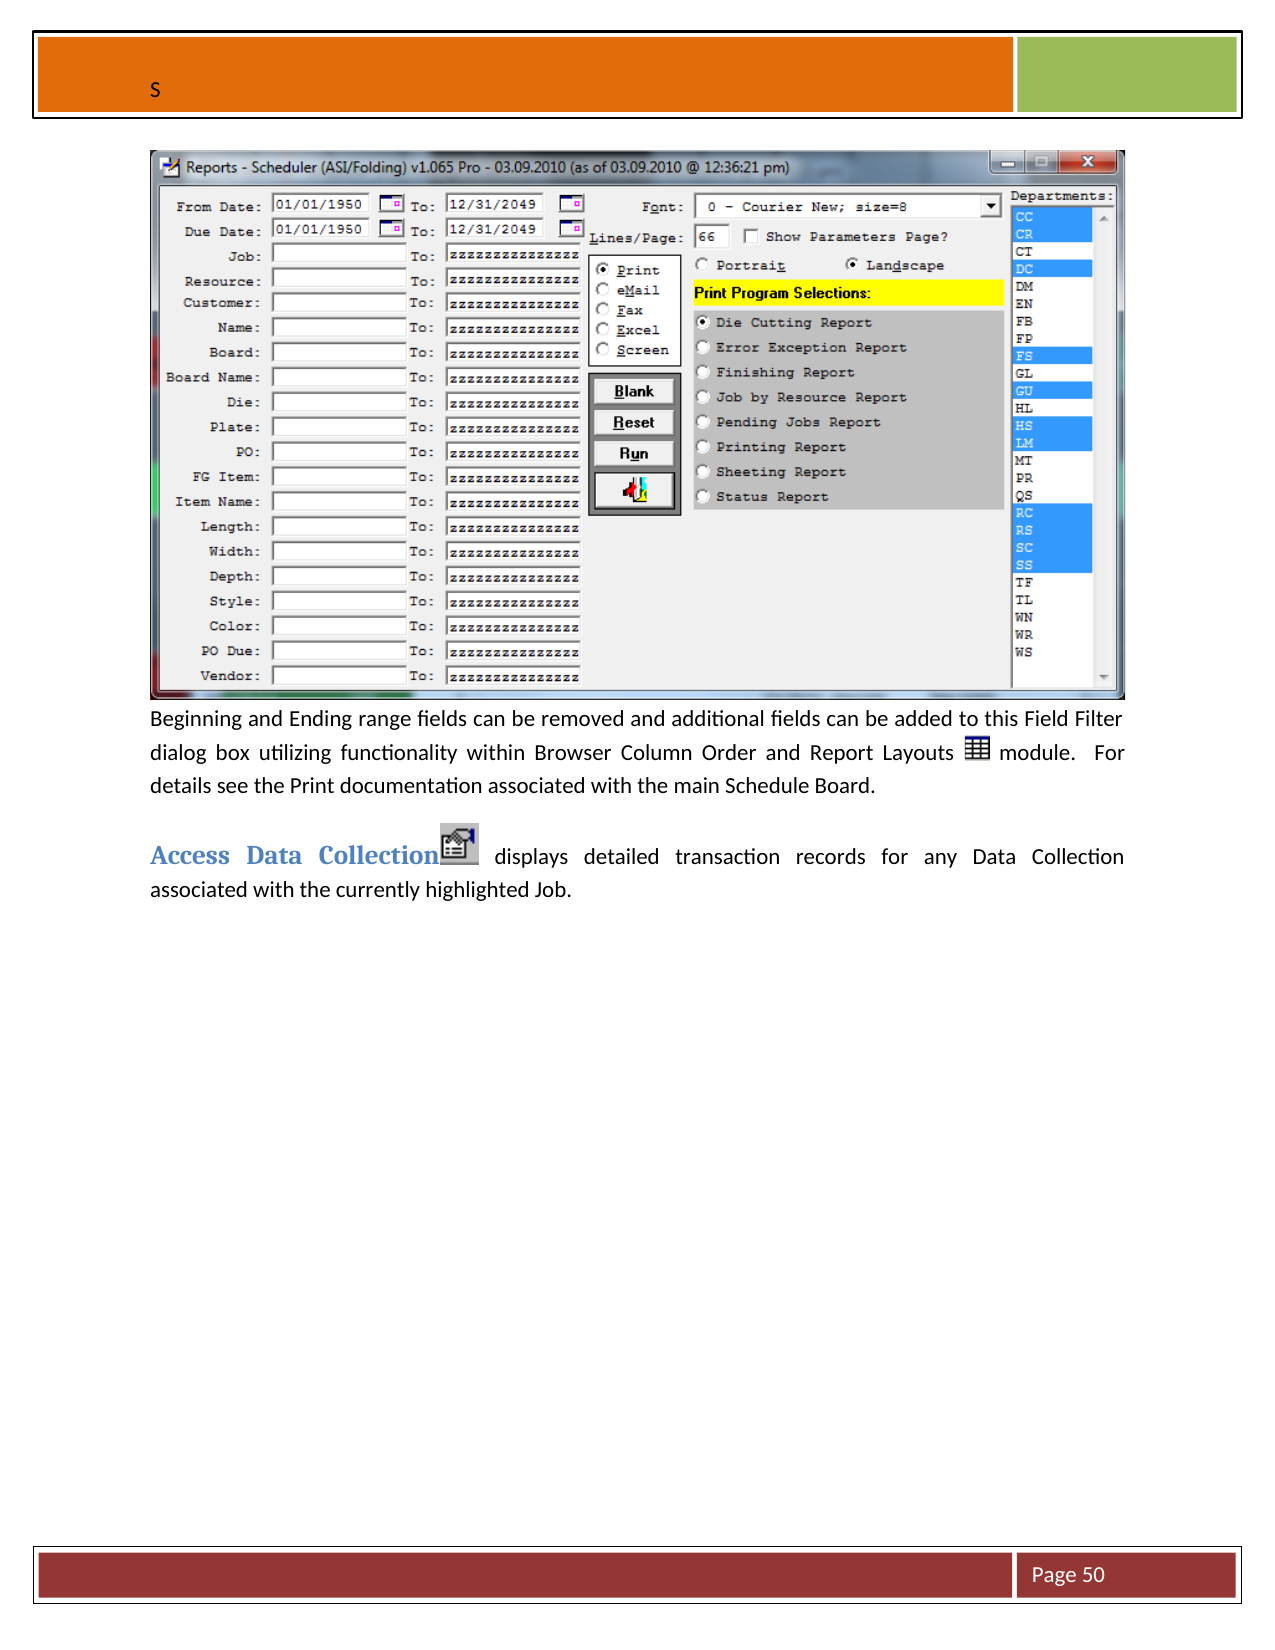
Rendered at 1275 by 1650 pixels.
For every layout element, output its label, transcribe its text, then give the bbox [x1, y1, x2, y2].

picture [440, 823, 479, 865]
picture [964, 735, 990, 761]
text Access Data Collection displays detailed transaction records for any Data Collection associated with the currently highlighted Job. [150, 824, 1125, 904]
text Beginning and Ending range fields can be removed and additional fields can be added to this Field Filter dialog box utilizing functionality within Browser Column Order and Report Layouts module. For details see the Print documentation associated with the main Schedule Board. [150, 700, 1125, 799]
picture [150, 150, 1125, 700]
